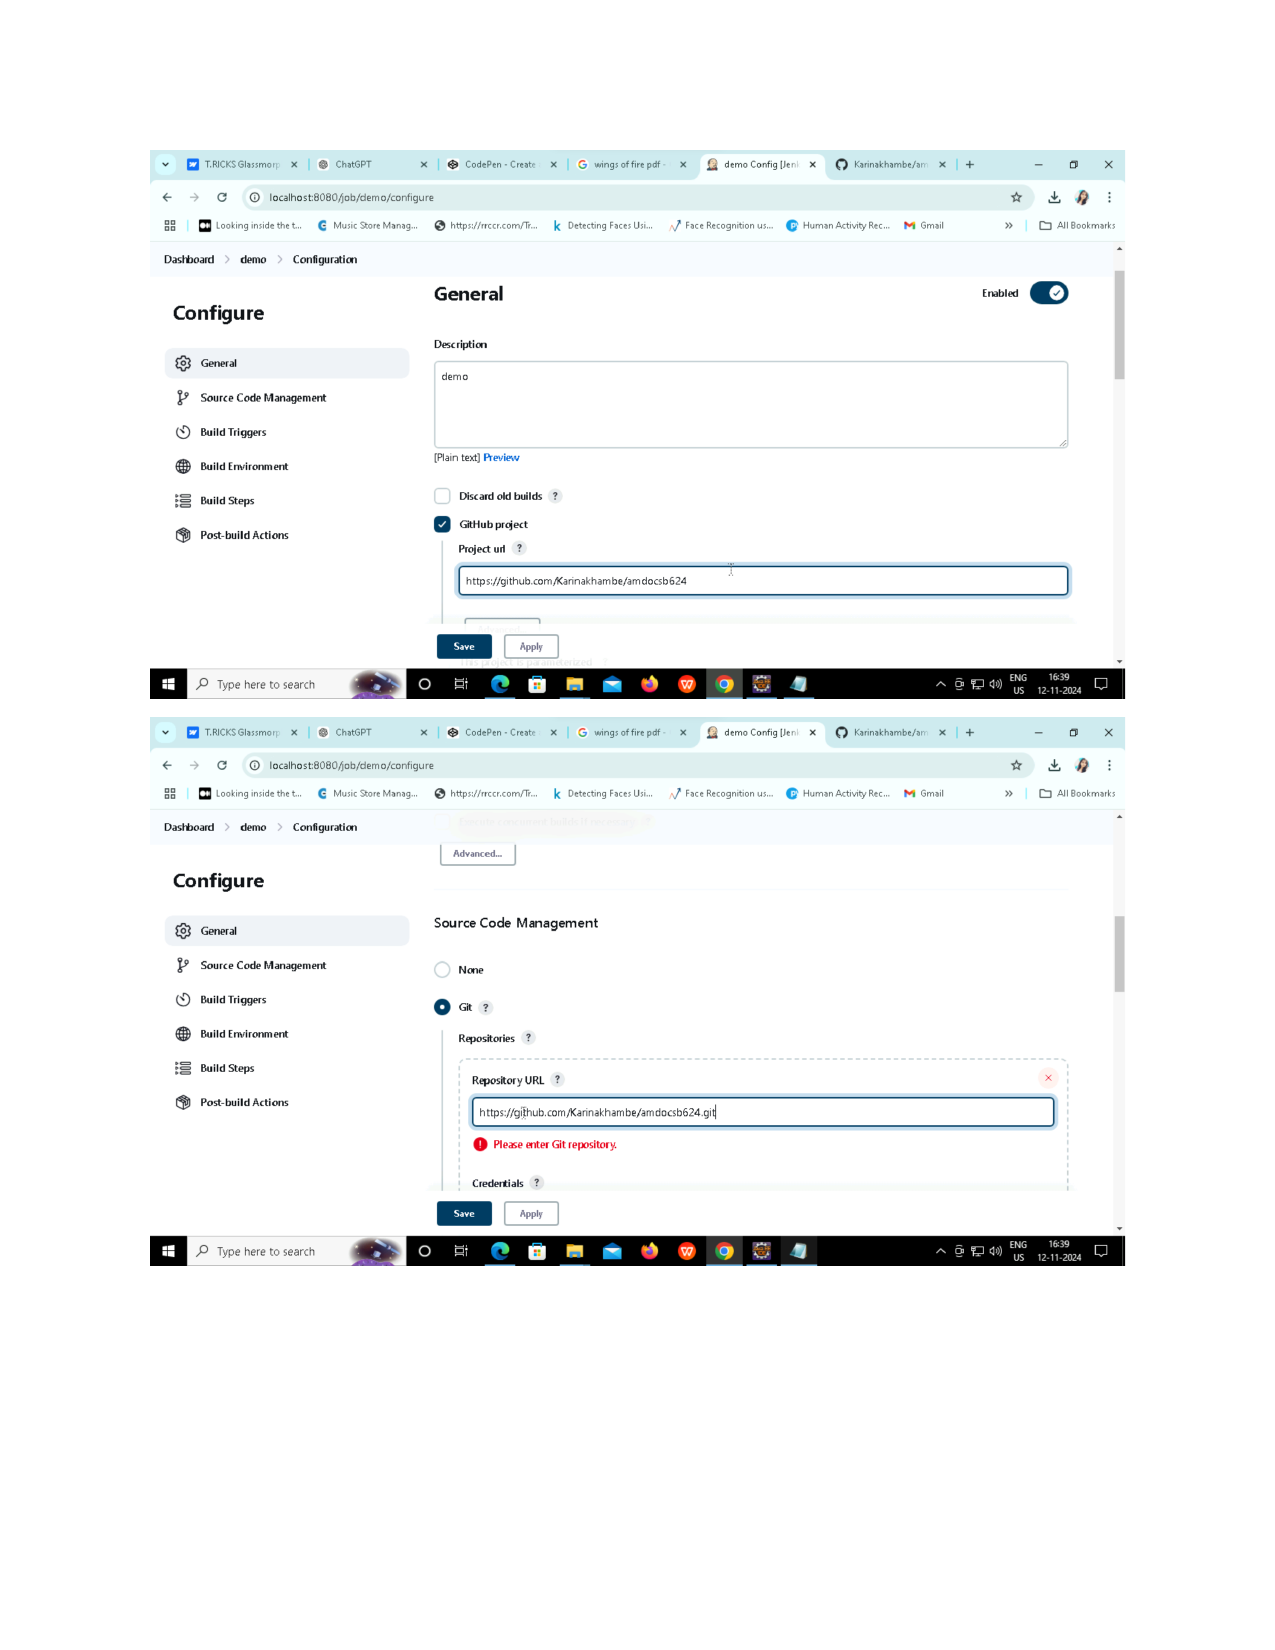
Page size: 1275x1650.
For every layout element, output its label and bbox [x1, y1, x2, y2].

picture [150, 717, 1125, 1266]
picture [150, 150, 1125, 699]
